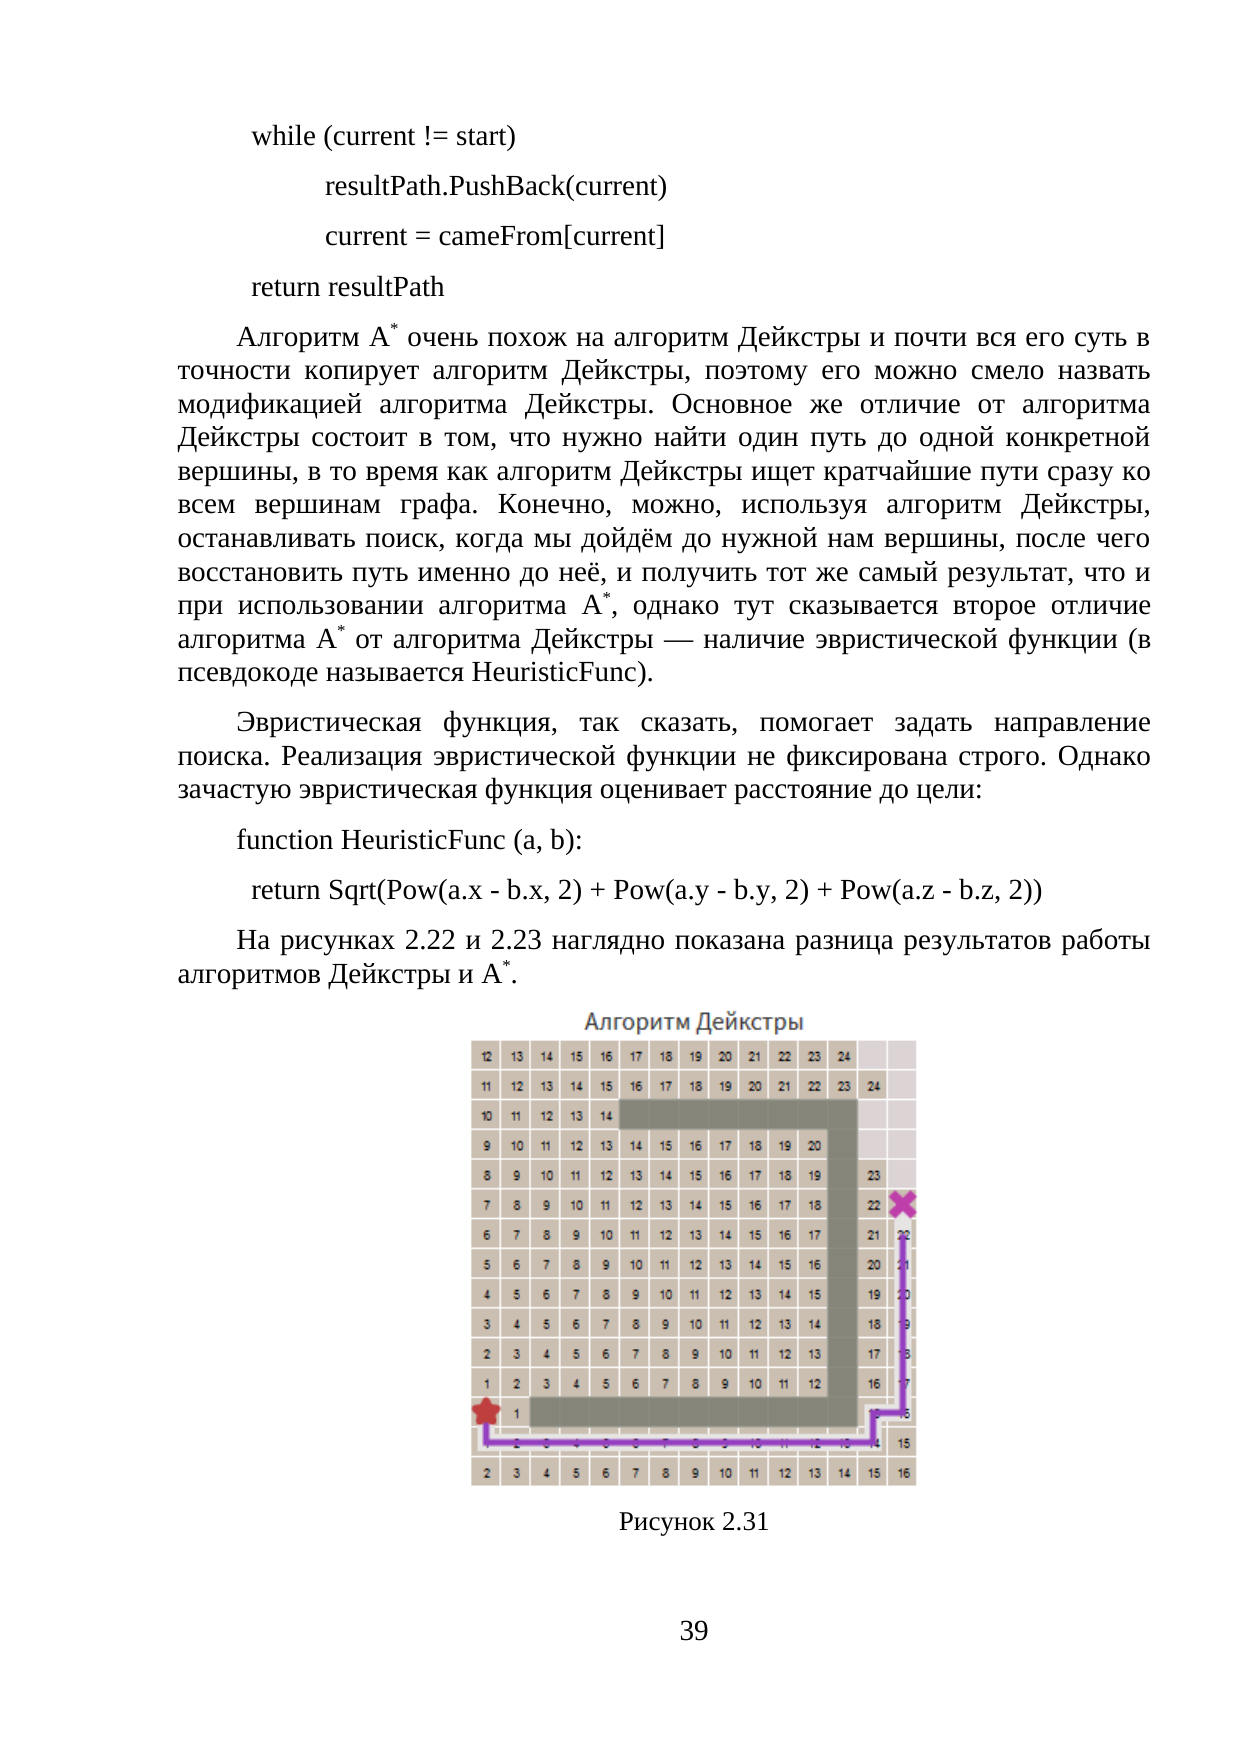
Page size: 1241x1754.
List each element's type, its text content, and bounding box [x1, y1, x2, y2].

text return Sqrt(Pow(a.x - b.x, 2) + Pow(a.y - b.y, 2) + Pow(a.z - b.z, 2)) [177, 872, 1152, 906]
text Рисунок . [177, 1506, 1152, 1537]
text resultPath.PushBack(current) [177, 168, 1152, 202]
text Эвристическая функция, так сказать, помогает задать направление поиска. Реализация эвристической функции не фиксирована строго. Однако зачастую эвристическая функция оценивает расстояние до цели: [177, 704, 1152, 805]
text На рисунках 2.22 и 2.23 наглядно показана разница результатов работы алгоритмов Дейкстры и A*. [177, 922, 1152, 989]
picture [470, 1006, 918, 1489]
text while (current != start) [177, 118, 1152, 152]
text Алгоритм A* очень похож на алгоритм Дейкстры и почти вся его суть в точности копирует алгоритм Дейкстры, поэтому его можно смело назвать модификацией алгоритма Дейкстры. Основное же отличие от алгоритма Дейкстры состоит в том, что нужно найти один путь до одной конкретной вершины, в то время как алгоритм Дейкстры ищет кратчайшие пути сразу ко всем вершинам графа. Конечно, можно, используя алгоритм Дейкстры, останавливать поиск, когда мы дойдём до нужной нам вершины, после чего восстановить путь именно до неё, и получить тот же самый результат, что и при использовании алгоритма A*, однако тут сказывается второе отличие алгоритма A* от алгоритма Дейкстры ― наличие эвристической функции (в псевдокоде называется HeuristicFunc). [177, 319, 1152, 688]
text return resultPath [177, 269, 1152, 302]
text function HeuristicFunc (a, b): [177, 822, 1152, 855]
text current = cameFrom[current] [177, 218, 1152, 252]
